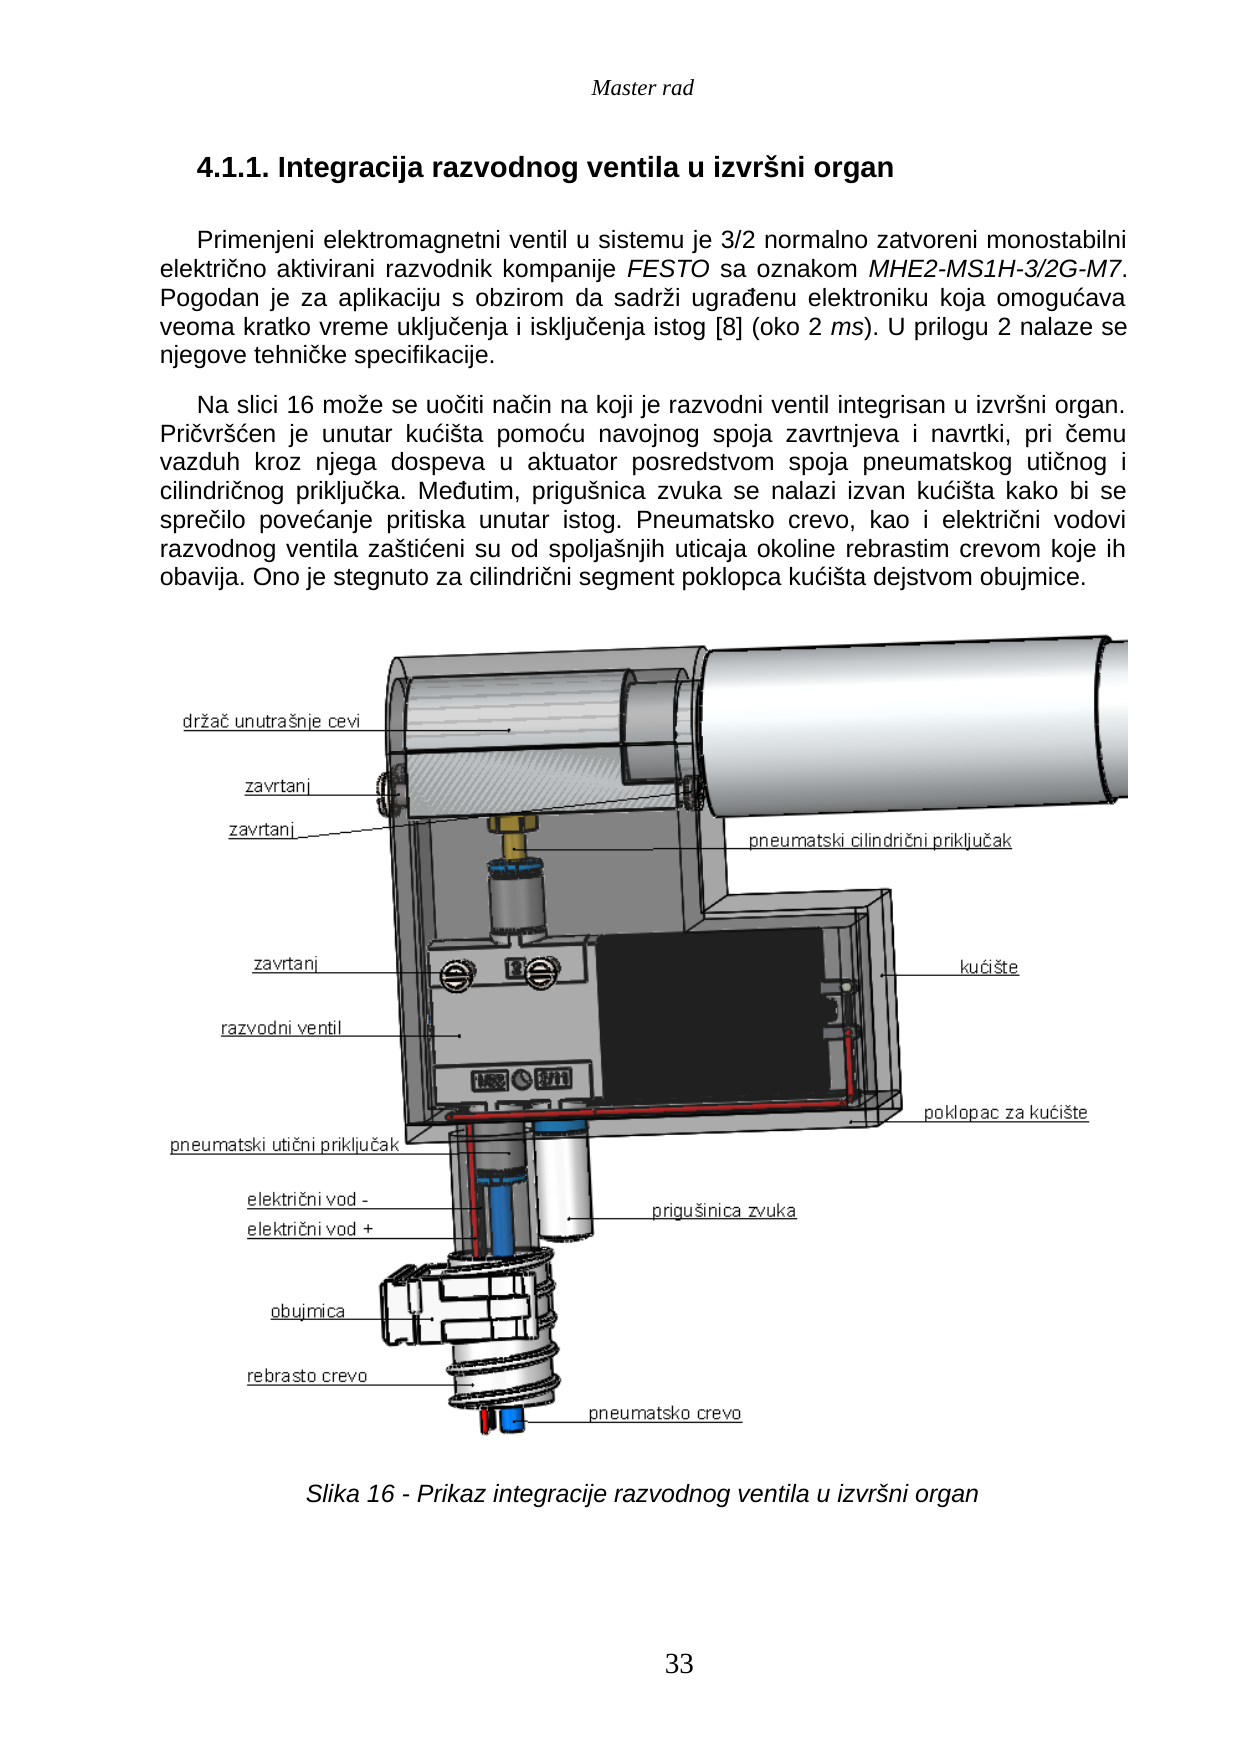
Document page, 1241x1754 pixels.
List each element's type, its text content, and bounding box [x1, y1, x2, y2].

subtitle Integracija razvodnog ventila u izvršni organ [159, 150, 1128, 183]
text Na slici 16 može se uočiti način na koji je razvodni ventil integrisan u izvršni organ. Pričvršćen je unutar kućišta pomoću navojnog spoja zavrtnjeva i navrtki, pri čemu vazduh kroz njega dospeva u aktuator posredstvom spoja pneumatskog utičnog i cilindričnog priključka. Međutim, prigušnica zvuka se nalazi izvan kućišta kako bi se sprečilo povećanje pritiska unutar istog. Pneumatsko crevo, kao i električni vodovi razvodnog ventila zaštićeni su od spoljašnjih uticaja okoline rebrastim crevom koje ih obavija. Ono je stegnuto za cilindrični segment poklopca kućišta dejstvom obujmice. [159, 390, 1128, 591]
text Slika 16 - Prikaz integracije razvodnog ventila u izvršni organ [159, 1479, 1128, 1508]
picture [159, 632, 1128, 1438]
text Primenjeni elektromagnetni ventil u sistemu je 3/2 normalno zatvoreni monostabilni električno aktivirani razvodnik kompanije FESTO sa oznakom MHE2-MS1H-3/2G-M7. Pogodan je za aplikaciju s obzirom da sadrži ugrađenu elektroniku koja omogućava veoma kratko vreme uključenja i isključenja istog [8] (oko 2 ms). U prilogu 2 nalaze se njegove tehničke specifikacije. [159, 225, 1128, 369]
